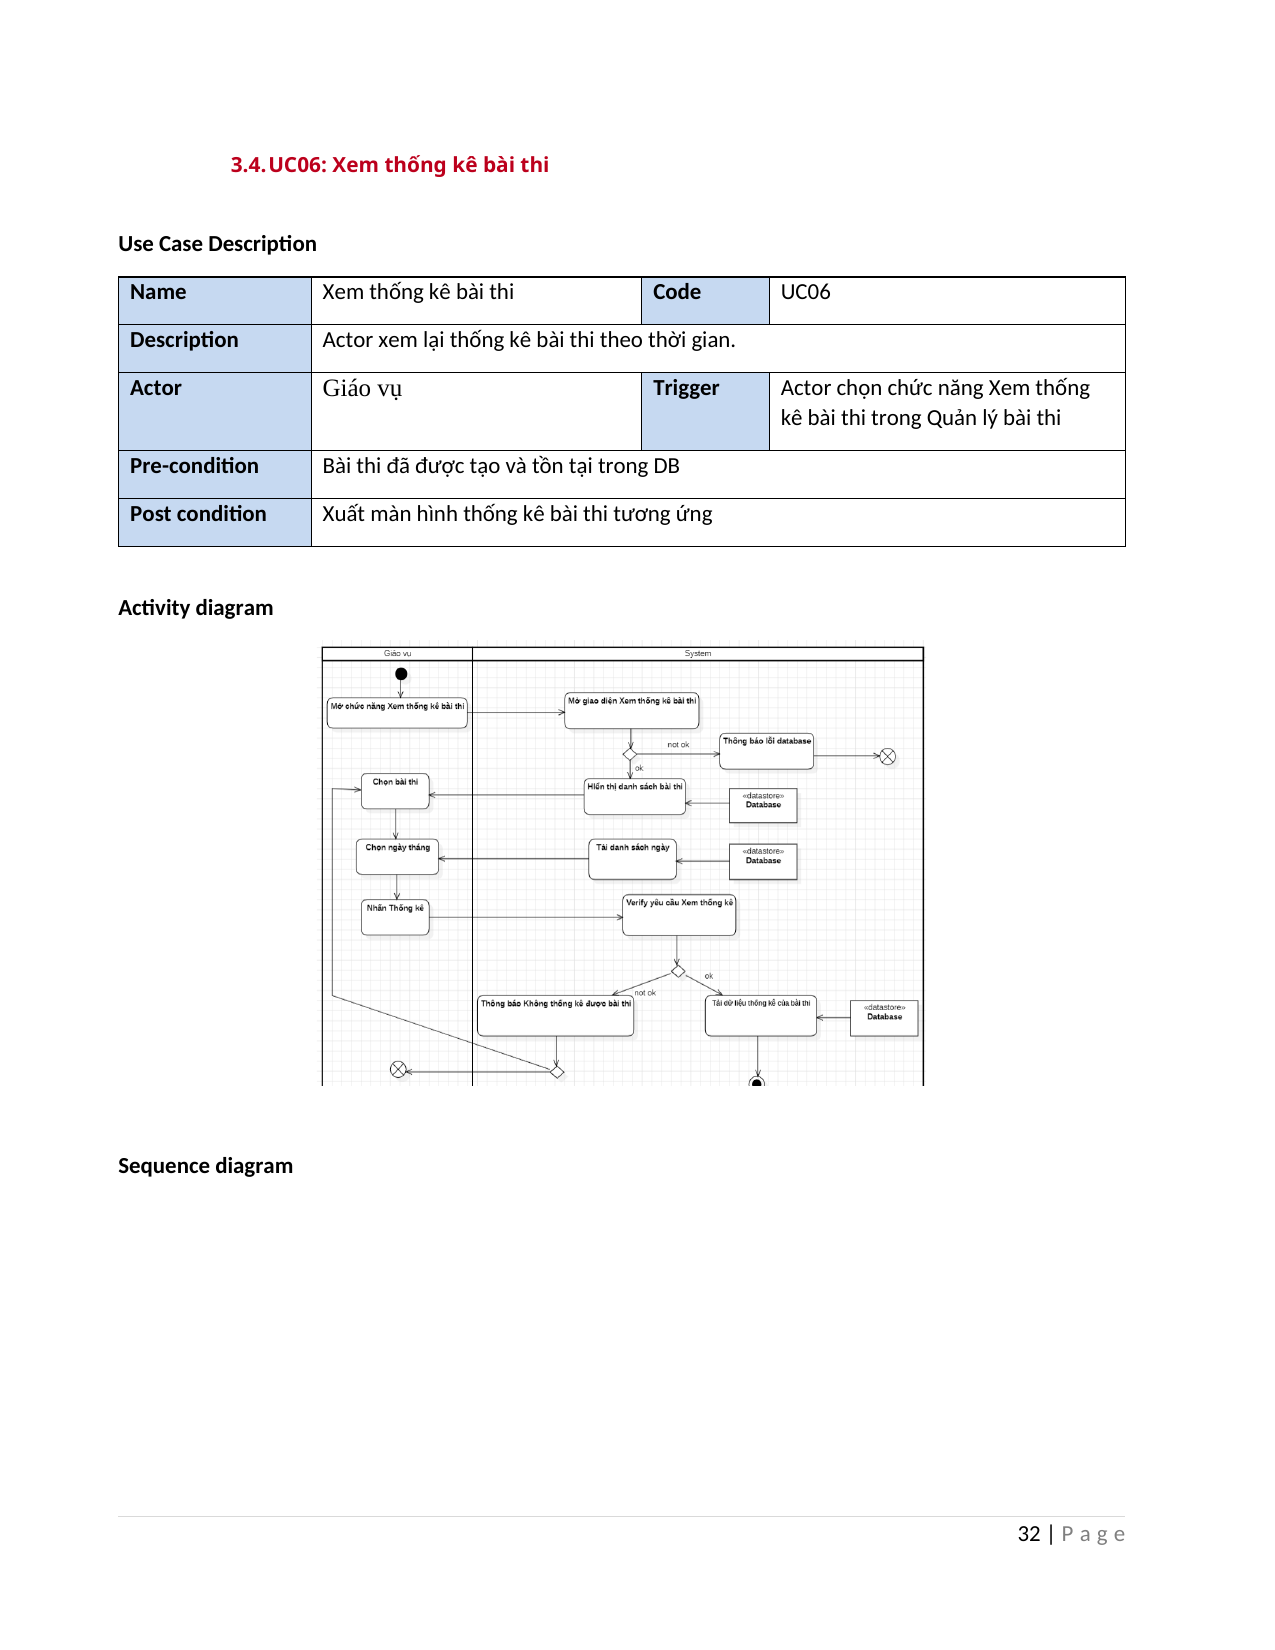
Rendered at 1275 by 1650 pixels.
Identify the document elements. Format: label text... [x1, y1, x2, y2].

subtitle UC06: Xem thống kê bài thi [231, 150, 1125, 178]
table_header Name [119, 278, 311, 324]
text Use Case Description [118, 229, 1125, 257]
table_cell Giáo vụ [312, 373, 641, 450]
table_cell Actor [119, 373, 311, 450]
table_cell Actor xem lại thống kê bài thi theo thời gian. [312, 325, 1125, 372]
picture [316, 640, 927, 1086]
table_cell Xuất màn hình thống kê bài thi tương ứng [312, 499, 1125, 546]
table_cell Trigger [642, 373, 769, 450]
table_cell Actor chọn chức năng Xem thống kê bài thi trong Quản lý bài thi [770, 373, 1125, 450]
table_cell Post condition [119, 499, 311, 546]
table_cell Pre-condition [119, 451, 311, 498]
table_cell Bài thi đã được tạo và tồn tại trong DB [312, 451, 1125, 498]
table_header Xem thống kê bài thi [312, 278, 641, 324]
table_header Code [642, 278, 769, 324]
text Sequence diagram [118, 1151, 1125, 1179]
table_header UC06 [770, 278, 1125, 324]
text Activity diagram [118, 593, 1125, 622]
table_cell Description [119, 325, 311, 372]
